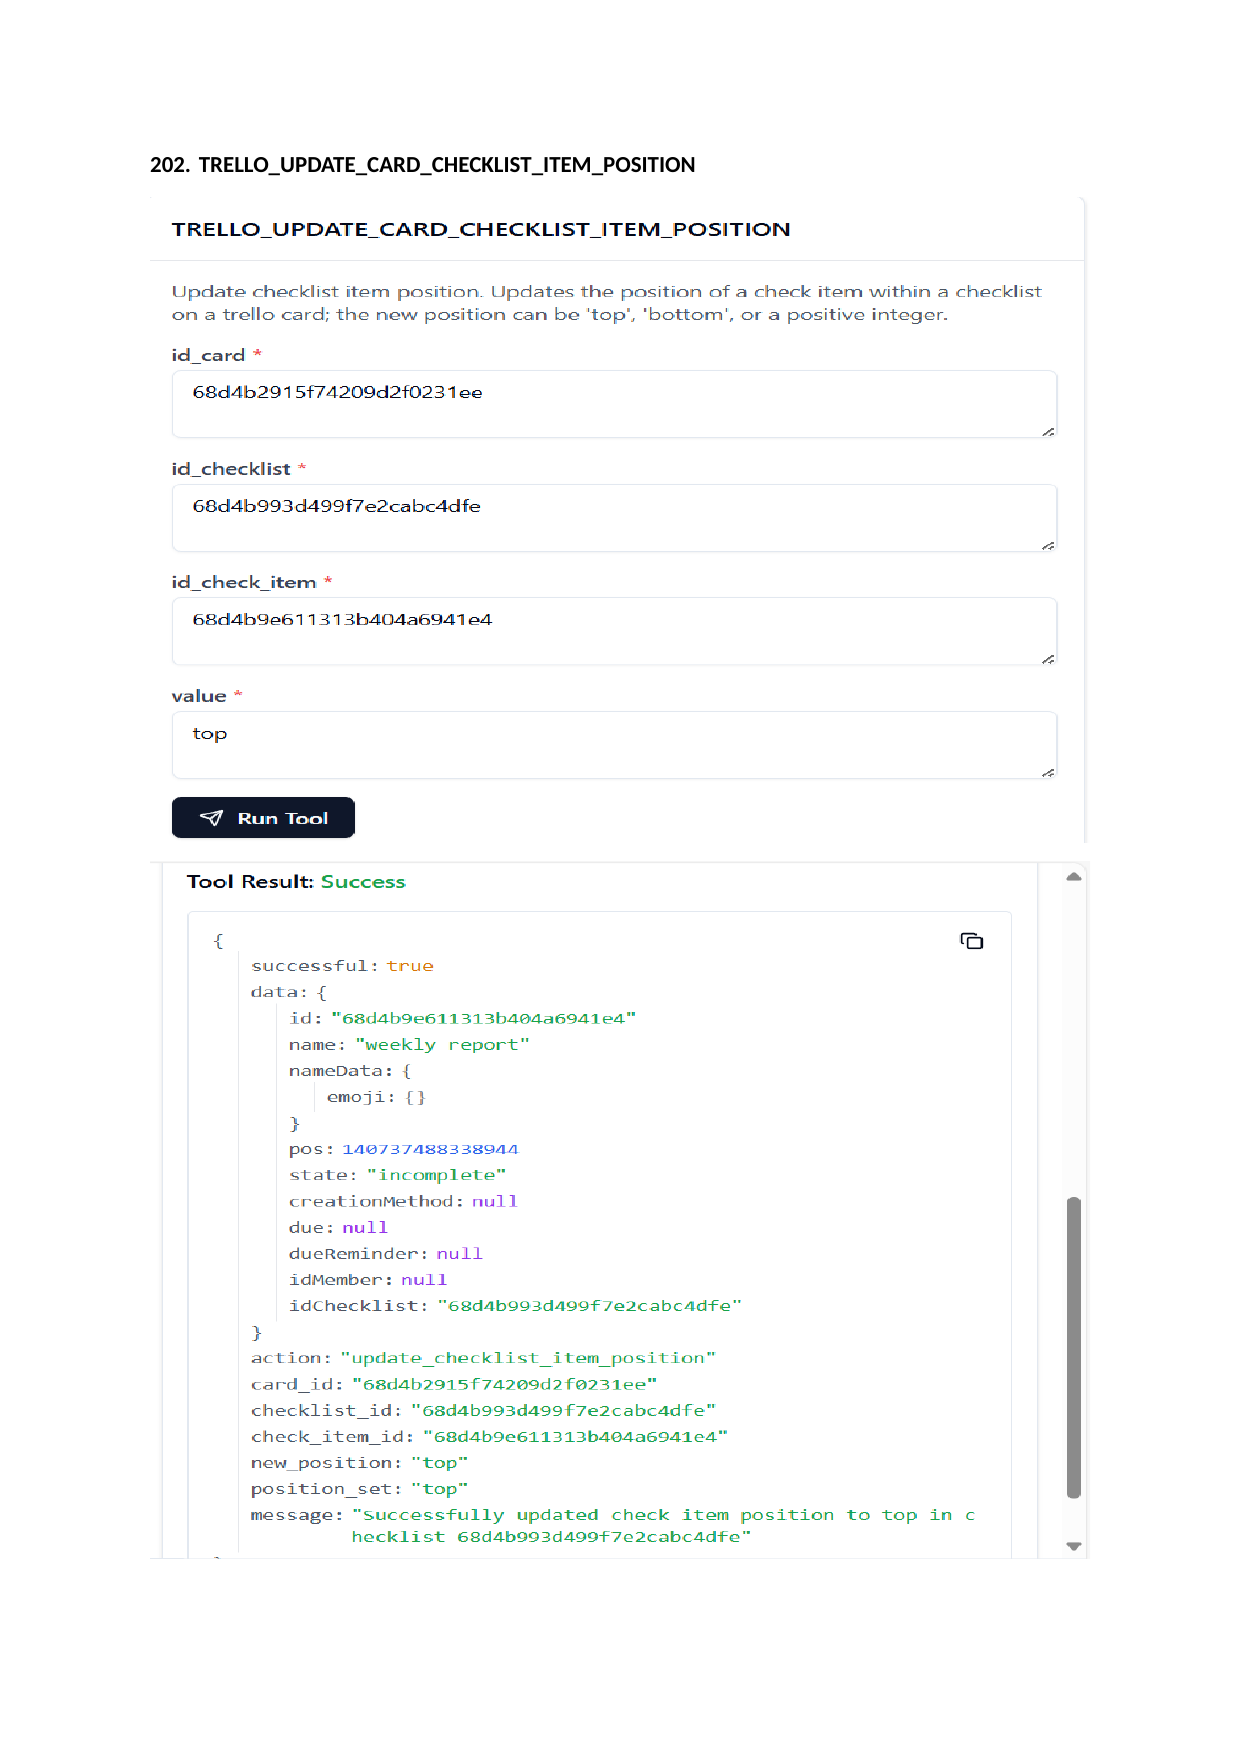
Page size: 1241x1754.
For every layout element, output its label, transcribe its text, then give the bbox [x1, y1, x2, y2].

picture [150, 197, 1091, 843]
picture [150, 861, 1091, 1559]
text 202. TRELLO_UPDATE_CARD_CHECKLIST_ITEM_POSITION [150, 150, 1090, 178]
